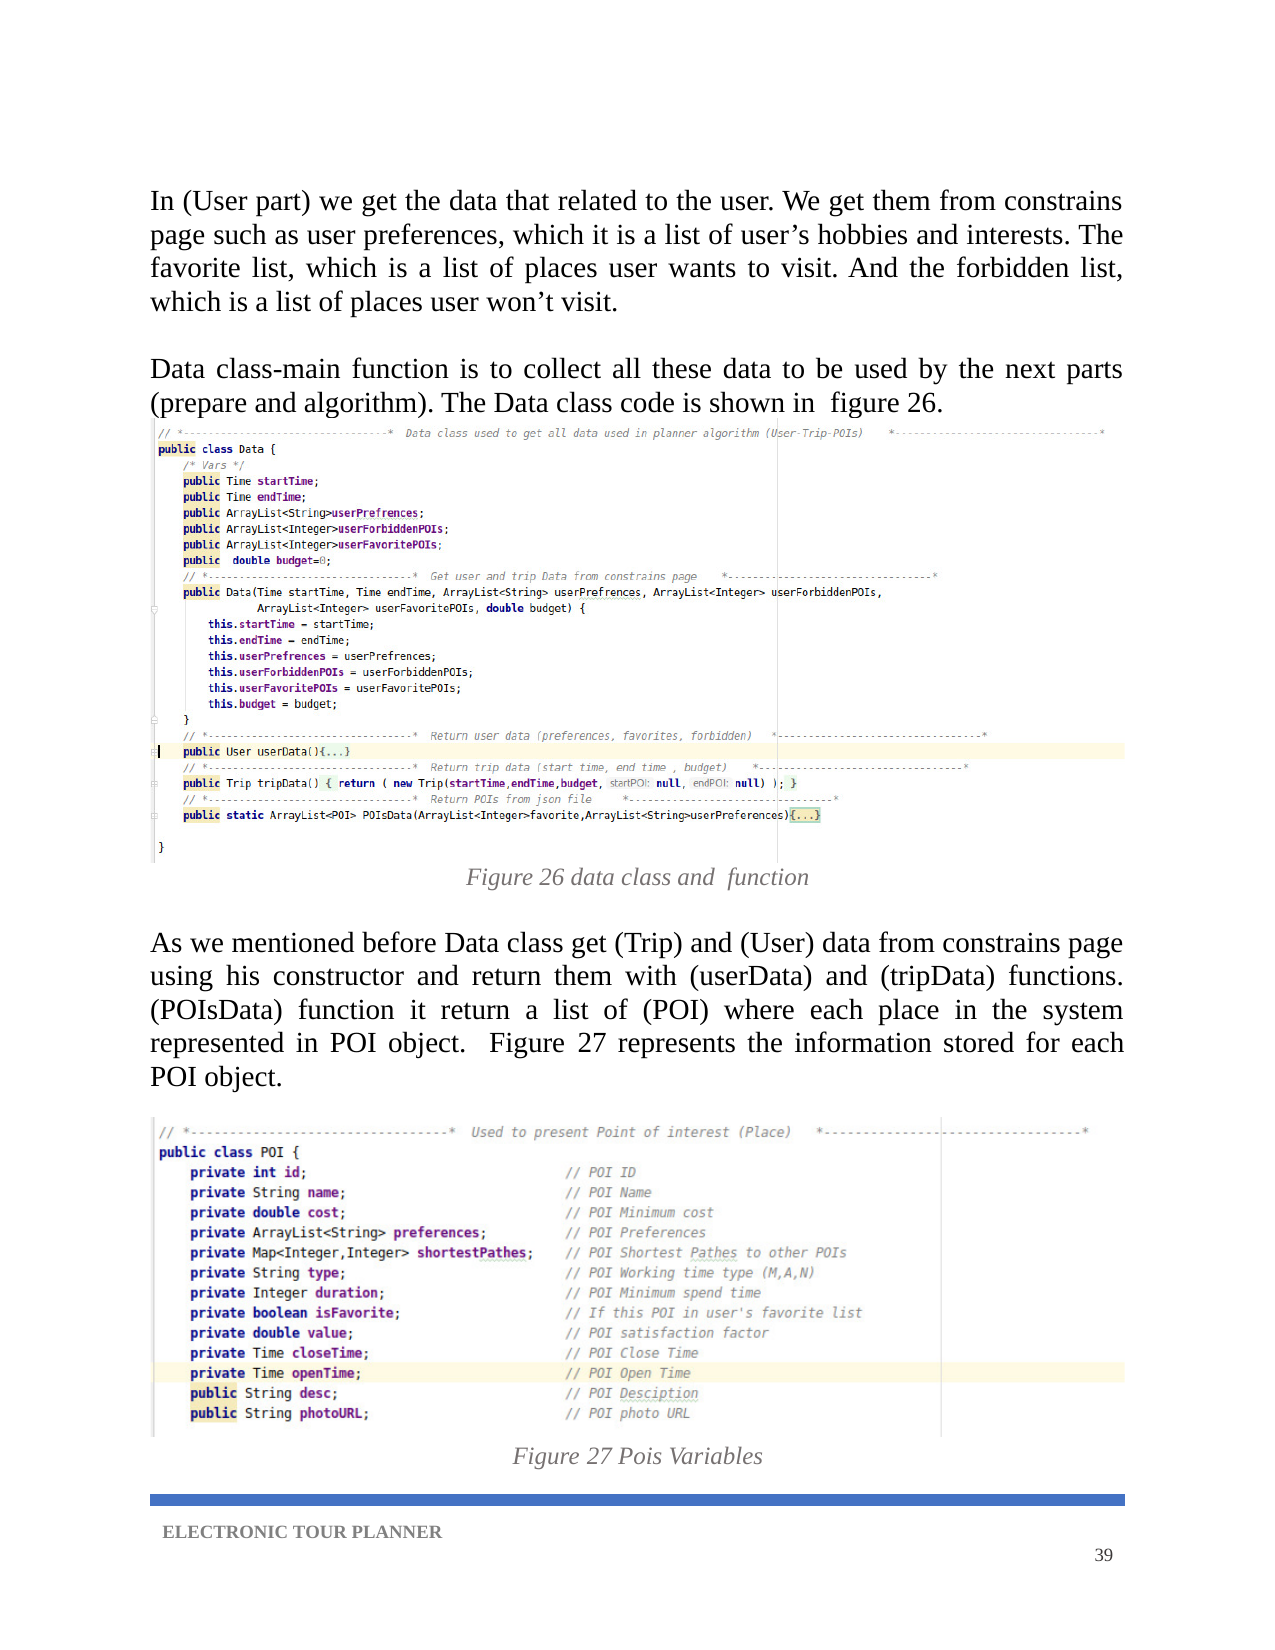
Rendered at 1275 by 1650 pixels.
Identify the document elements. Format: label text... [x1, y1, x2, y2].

text As we mentioned before Data class get (Trip) and (User) data from constrains page using his constructor and return them with (userData) and (tripData) functions. (POIsData) function it return a list of (POI) where each place in the system represented in POI object. Figure 27 represents the information stored for each POI object. [150, 925, 1125, 1092]
text Figure 27 Pois Variables [150, 1437, 1125, 1471]
text Data class-main function is to collect all these data to be used by the next parts (prepare and algorithm). The Data class code is shown in figure 26. [150, 351, 1125, 418]
picture [150, 418, 1125, 863]
text In (User part) we get the data that related to the user. We get them from constrains page such as user preferences, which it is a list of user’s hobbies and interests. The favorite list, which is a list of places user wants to visit. And the forbidden list, which is a list of places user won’t visit. [150, 183, 1125, 318]
text Figure 26 data class and function [150, 863, 1125, 891]
picture [150, 1117, 1125, 1437]
